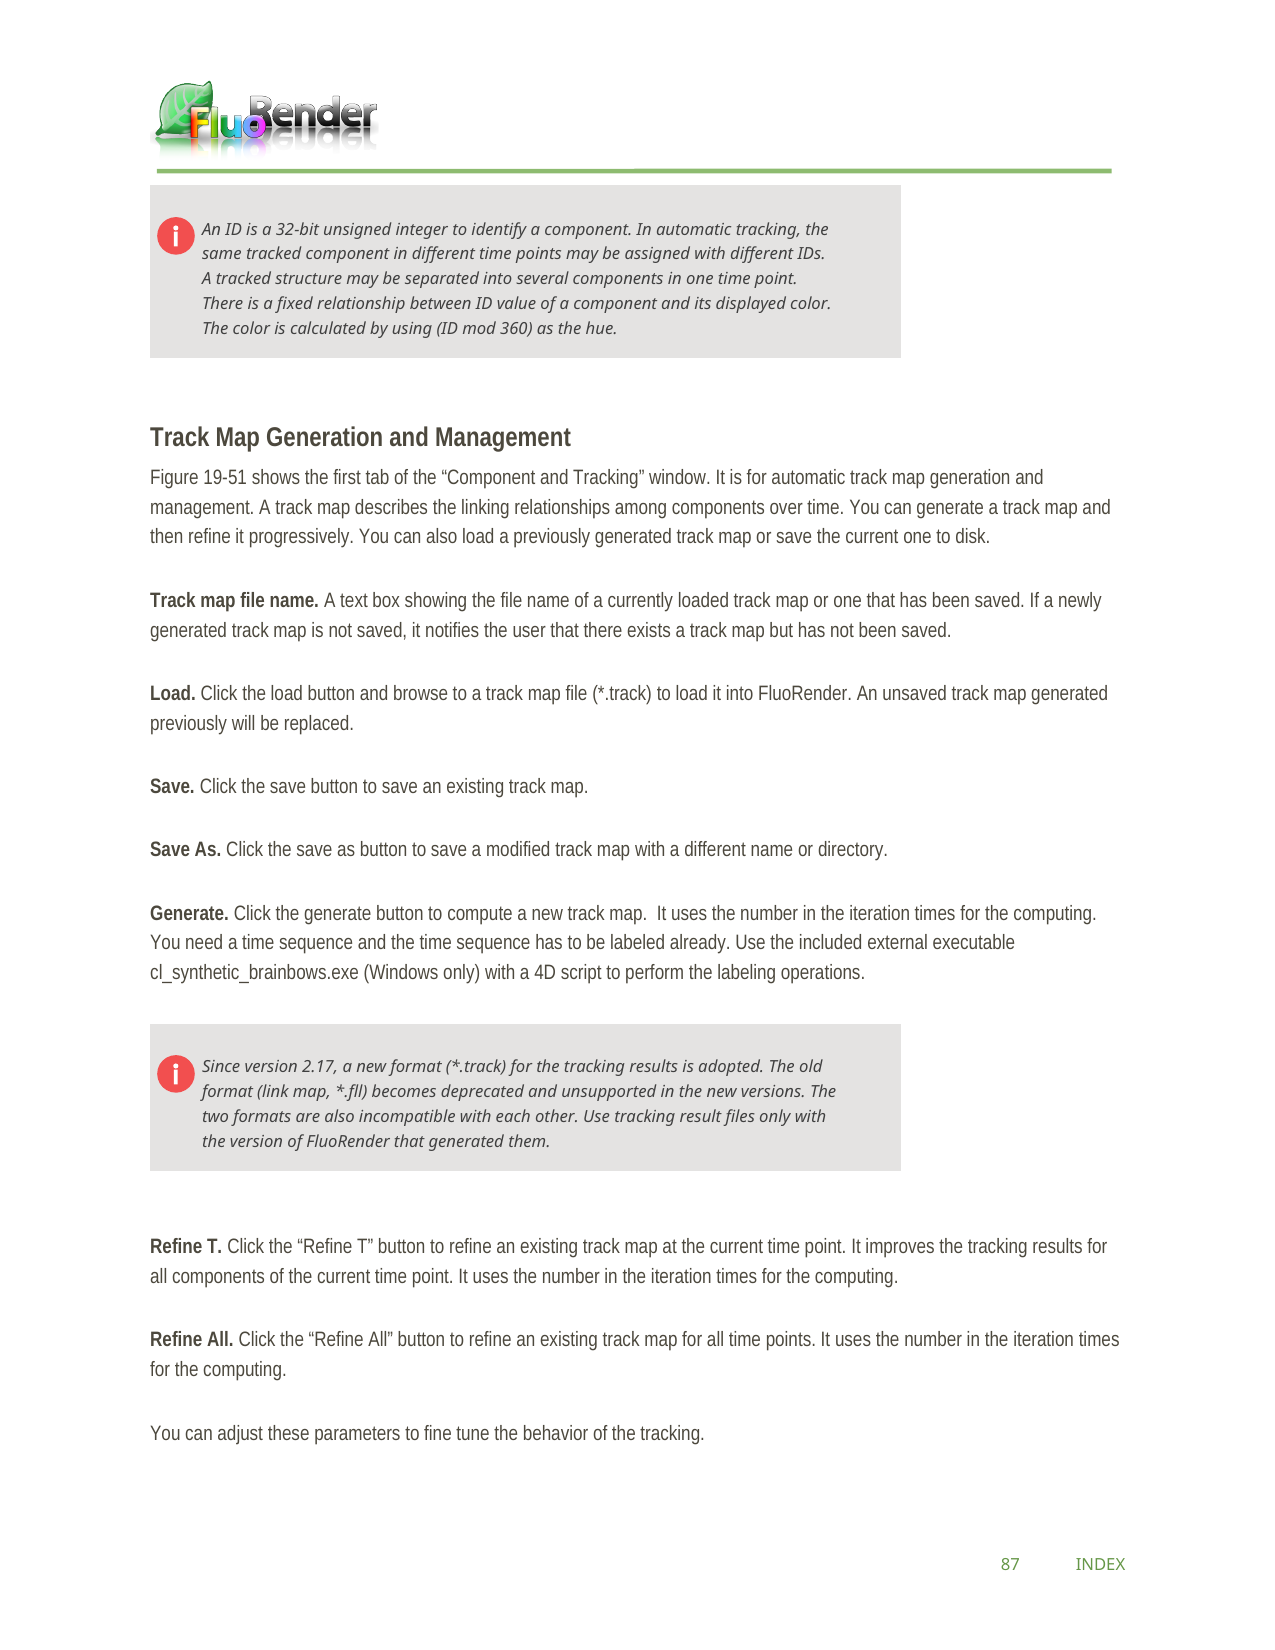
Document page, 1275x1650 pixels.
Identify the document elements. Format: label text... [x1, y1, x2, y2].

table_header An ID is a 32-bit unsigned integer to identify a component. In automatic tracking, the same tracked component in different time points may be assigned with different IDs. A tracked structure may be separated into several components in one time point. There is a fixed relationship between ID value of a component and its displayed color. The color is calculated by using (ID mod 360) as the hue. [202, 185, 901, 358]
text Track map file name. A text box showing the file name of a currently loaded track map or one that has been saved. If a newly generated track map is not saved, it notifies the user that there exists a track map but has not been saved. [150, 588, 1125, 642]
text Load. Click the load button and browse to a track map file (*.track) to load it into FluoRender. An unsaved track map generated previously will be replaced. [150, 681, 1125, 735]
text You can adjust these parameters to fine tune the behavior of the tracking. [150, 1421, 1125, 1444]
table_header Since version 2.17, a new format (*.track) for the tracking results is adopted. The old format (link map, *.fll) becomes deprecated and unsupported in the new versions. The two formats are also incompatible with each other. Use tracking result files only with the version of FluoRender that generated them. [202, 1024, 901, 1171]
picture [150, 75, 379, 162]
text Refine All. Click the “Refine All” button to refine an existing track map for all time points. It uses the number in the iteration times for the computing. [150, 1327, 1125, 1381]
text Generate. Click the generate button to compute a new track map. It uses the number in the iteration times for the computing. You need a time sequence and the time sequence has to be labeled already. Use the included external executable cl_synthetic_brainbows.exe (Windows only) with a 4D script to perform the labeling operations. [150, 900, 1125, 984]
table_header [150, 185, 202, 358]
text Save As. Click the save as button to save a modified track map with a different name or directory. [150, 837, 1125, 861]
text Save. Click the save button to save an existing track map. [150, 774, 1125, 798]
table_header [150, 1024, 202, 1171]
subtitle Track Map Generation and Management [150, 421, 1125, 452]
text Refine T. Click the “Refine T” button to refine an existing track map at the current time point. It improves the tracking results for all components of the current time point. It uses the number in the iteration times for the computing. [150, 1234, 1125, 1288]
